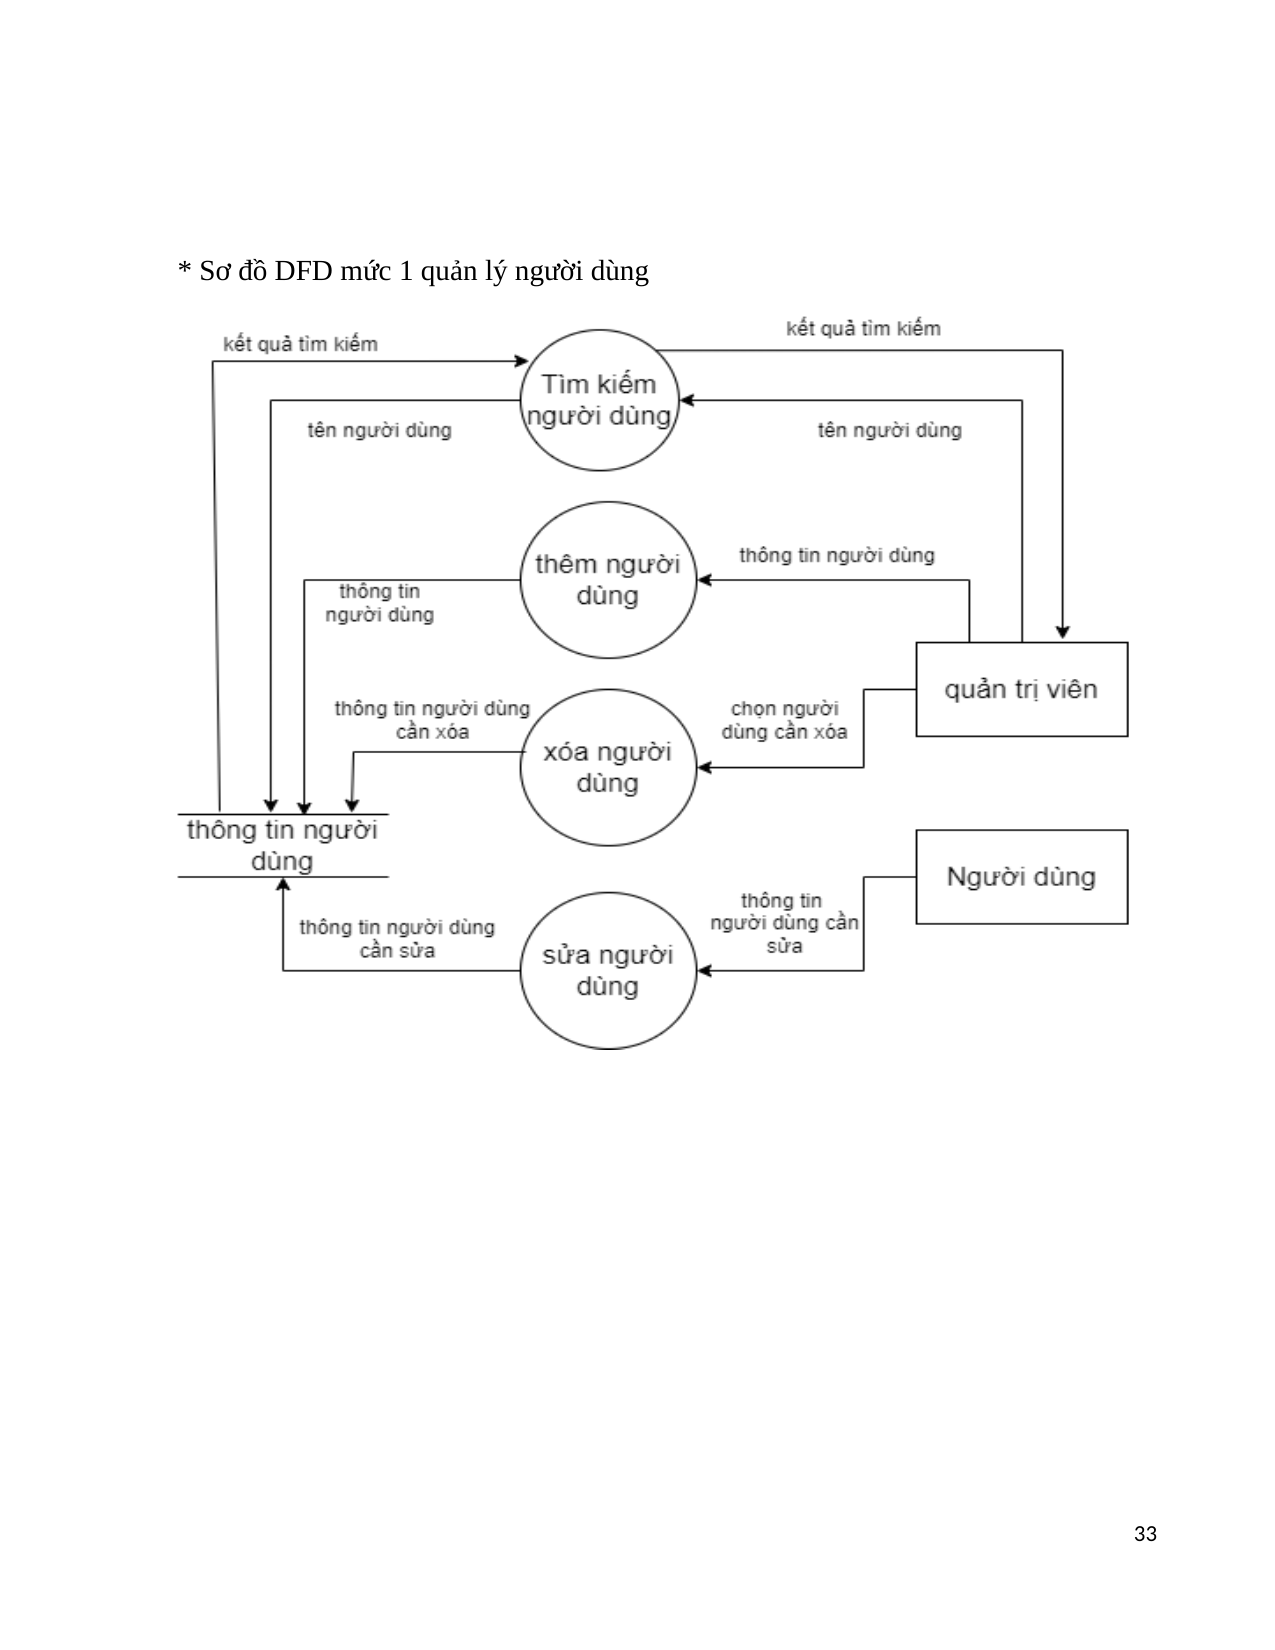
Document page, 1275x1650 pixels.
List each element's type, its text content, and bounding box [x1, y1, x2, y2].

picture [177, 306, 1129, 1050]
text * Sơ đồ DFD mức 1 quản lý người dùng [177, 253, 1157, 287]
